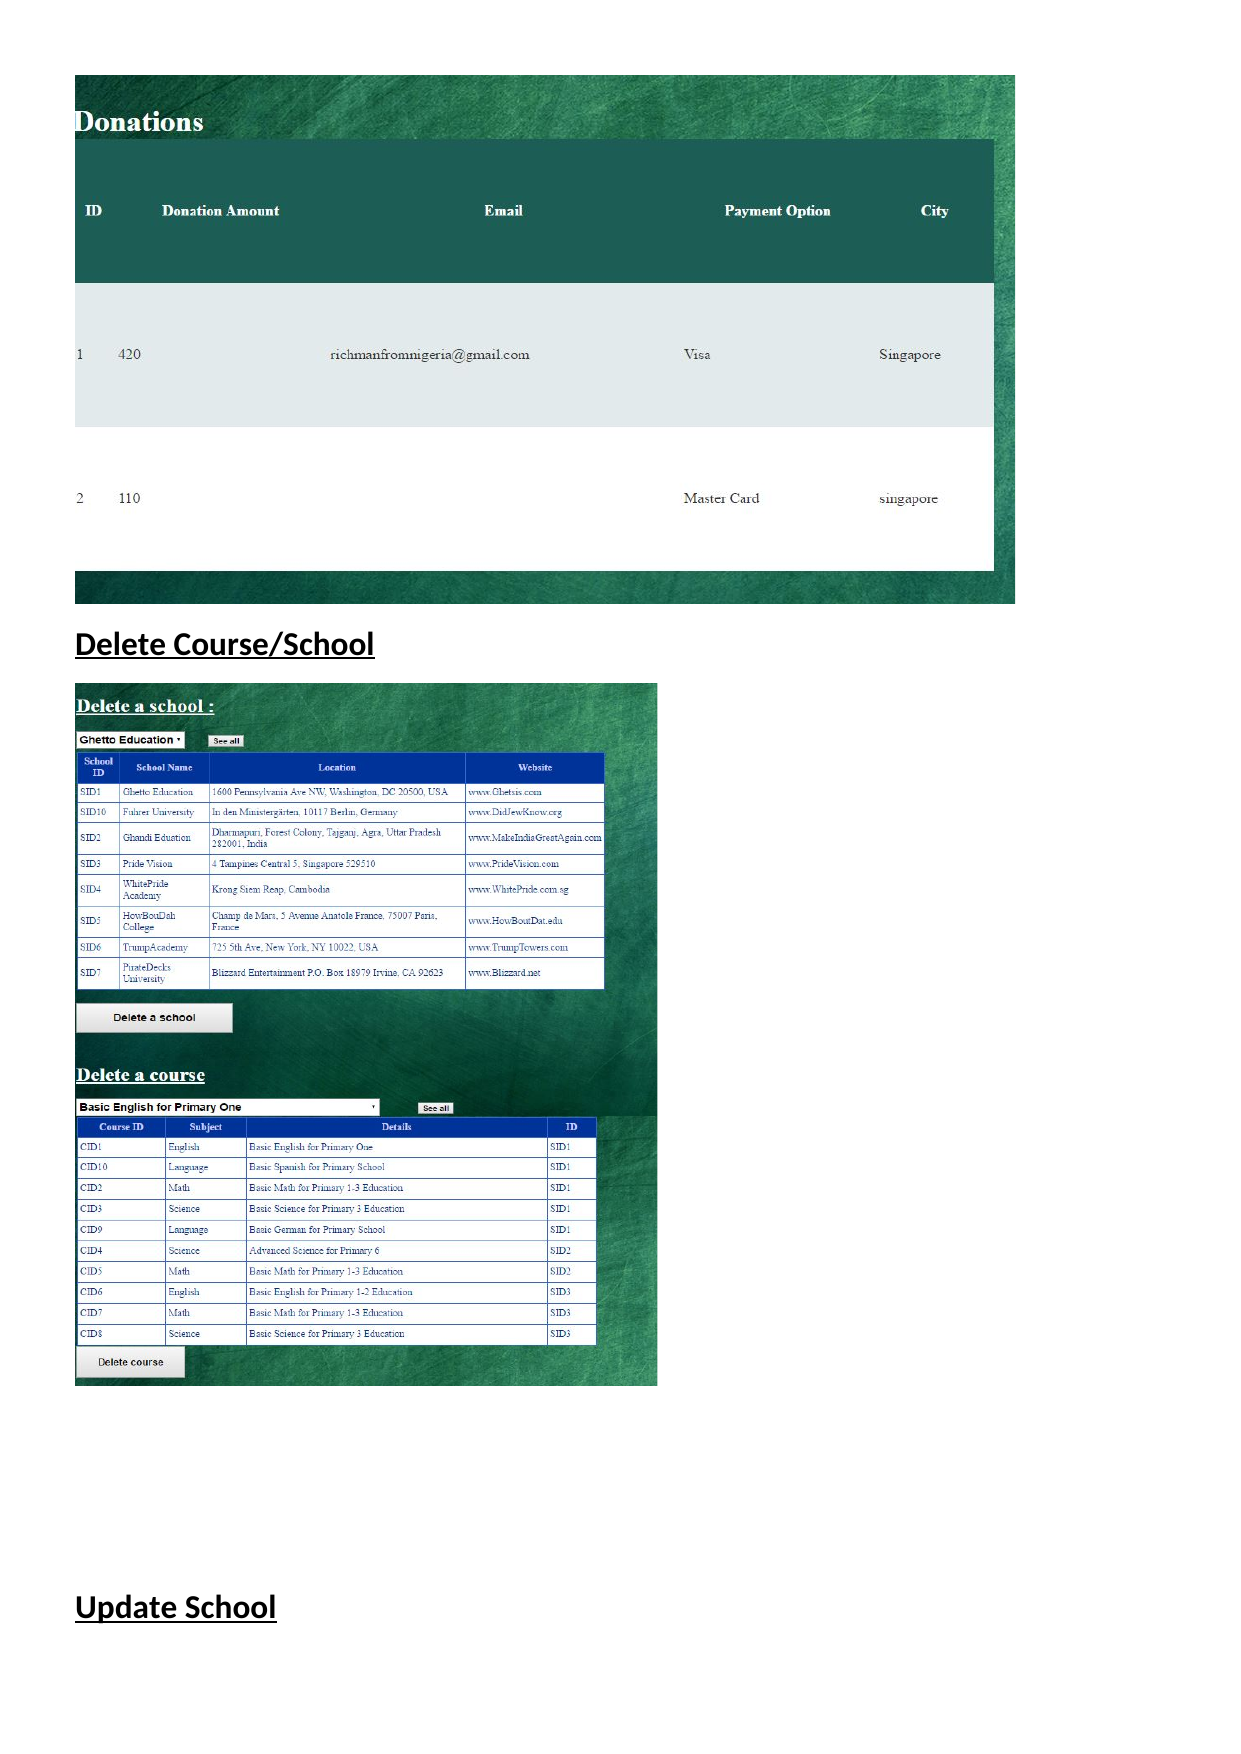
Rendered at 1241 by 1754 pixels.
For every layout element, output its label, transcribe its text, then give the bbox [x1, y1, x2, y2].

text Delete Course/School [75, 622, 1165, 663]
text Update School [75, 1586, 1165, 1627]
picture [75, 75, 1016, 604]
picture [75, 683, 658, 1386]
